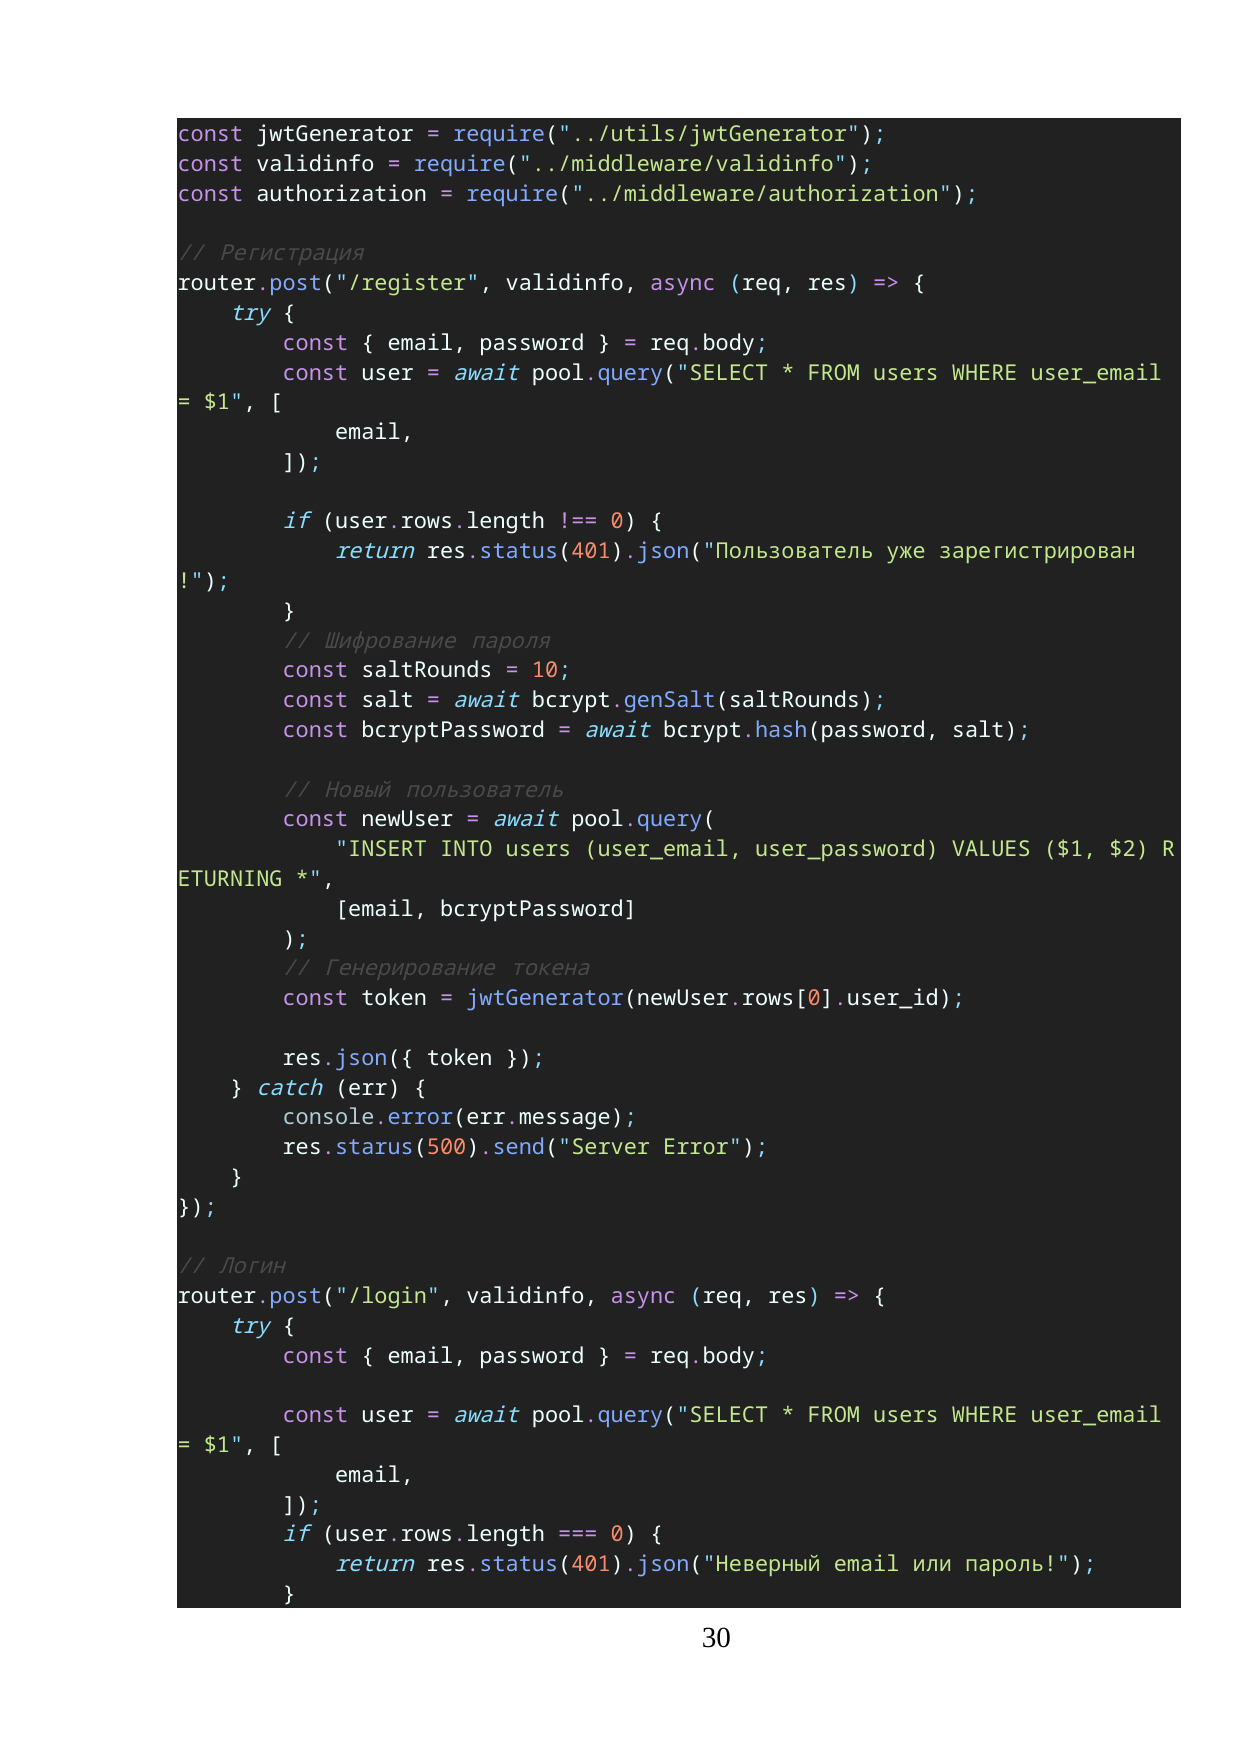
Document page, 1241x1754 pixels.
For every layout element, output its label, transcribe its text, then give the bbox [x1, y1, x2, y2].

text } [177, 595, 1181, 624]
text } [177, 1578, 1181, 1608]
text const authorization = require("../middleware/authorization"); [177, 178, 1181, 207]
text // Логин [177, 1250, 1181, 1280]
text // Новый пользователь [177, 773, 1181, 803]
text } catch (err) { [177, 1071, 1181, 1101]
text return res.status(401).json("Пользователь уже зарегистрирован!"); [177, 535, 1181, 595]
text res.starus(500).send("Server Error"); [177, 1131, 1181, 1161]
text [177, 1548, 1181, 1578]
text email, [177, 1459, 1181, 1488]
text console.error(err.message); [177, 1101, 1181, 1131]
text } [177, 1161, 1181, 1191]
text ); [177, 922, 1181, 952]
text try { [177, 297, 1181, 327]
text const salt = await bcrypt.genSalt(saltRounds); [177, 684, 1181, 714]
text const { email, password } = req.body; [177, 327, 1181, 356]
text const token = jwtGenerator(newUser.rows[0].user_id); [177, 982, 1181, 1012]
text const saltRounds = 10; [177, 654, 1181, 684]
text [email, bcryptPassword] [177, 893, 1181, 922]
text try { [177, 1310, 1181, 1339]
text ]); [177, 446, 1181, 476]
text ]); [177, 1488, 1181, 1518]
text // Генерирование токена [177, 952, 1181, 982]
text "INSERT INTO users (user_email, user_password) VALUES ($1, $2) RETURNING *", [177, 833, 1181, 893]
text email, [177, 416, 1181, 446]
text const user = await pool.query("SELECT * FROM users WHERE user_email = $1", [ [177, 1399, 1181, 1459]
text const validinfo = require("../middleware/validinfo"); [177, 148, 1181, 178]
text res.json({ token }); [177, 1042, 1181, 1071]
text if (user.rows.length !== 0) { [177, 505, 1181, 535]
text router.post("/register", validinfo, async (req, res) => { [177, 267, 1181, 297]
text }); [177, 1191, 1181, 1220]
text const jwtGenerator = require("../utils/jwtGenerator"); [177, 118, 1181, 148]
text if (user.rows.length === 0) { [177, 1518, 1181, 1548]
text const { email, password } = req.body; [177, 1339, 1181, 1369]
text const newUser = await pool.query( [177, 803, 1181, 833]
text const bcryptPassword = await bcrypt.hash(password, salt); [177, 714, 1181, 744]
text // Регистрация [177, 237, 1181, 267]
text router.post("/login", validinfo, async (req, res) => { [177, 1280, 1181, 1310]
text const user = await pool.query("SELECT * FROM users WHERE user_email = $1", [ [177, 356, 1181, 416]
text // Шифрование пароля [177, 624, 1181, 654]
